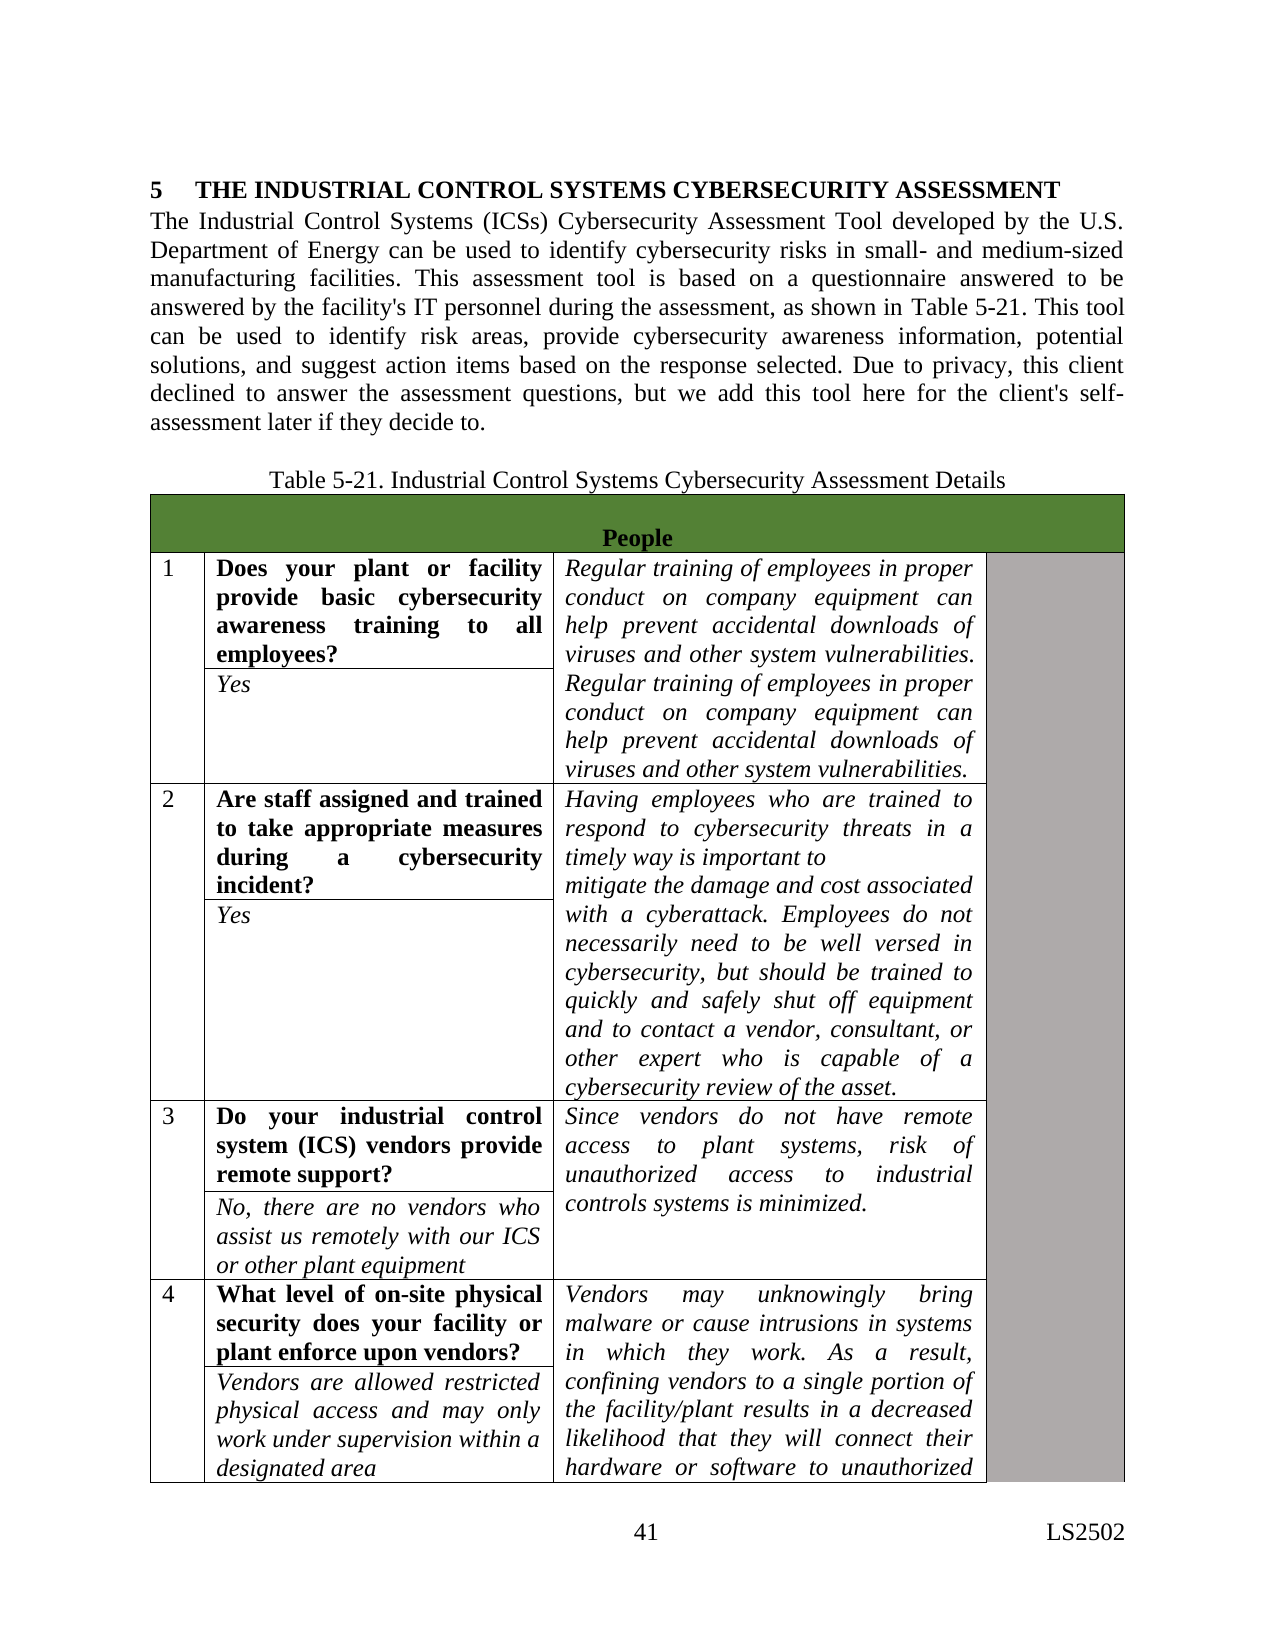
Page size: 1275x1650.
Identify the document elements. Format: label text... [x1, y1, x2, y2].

table_cell 4 [151, 1280, 204, 1482]
table_cell Does your plant or facility provide basic cybersecurity awareness training to all employees? [205, 553, 553, 668]
table_cell 2 [151, 784, 204, 1100]
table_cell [205, 1367, 553, 1482]
table_cell [987, 553, 1124, 1482]
subtitle THE INDUSTRIAL CONTROL SYSTEMS CYBERSECURITY ASSESSMENT [150, 175, 1125, 204]
table_cell Are staff assigned and trained to take appropriate measures during a cybersecurity incident? [205, 784, 553, 899]
table_cell Vendors may unknowingly bring malware or cause intrusions in systems in which they work. As a result, confining vendors to a single portion of the facility/plant results in a decreased likelihood that they will connect their hardware or software to unauthorized plant systems. [554, 1280, 986, 1482]
table_cell Yes [205, 669, 553, 783]
table_cell 1 [151, 553, 204, 783]
table_cell Since vendors do not have remote access to plant systems, risk of unauthorized access to industrial controls systems is minimized. [554, 1101, 986, 1278]
table_cell Having employees who are trained to respond to cybersecurity threats in a timely way is important to mitigate the damage and cost associated with a cyberattack. Employees do not necessarily need to be well versed in cybersecurity, but should be trained to quickly and safely shut off equipment and to contact a vendor, consultant, or other expert who is capable of a cybersecurity review of the asset. [554, 784, 986, 1100]
table_cell 3 [151, 1101, 204, 1278]
table_cell Yes [205, 900, 553, 1100]
table_cell Regular training of employees in proper conduct on company equipment can help prevent accidental downloads of viruses and other system vulnerabilities. Regular training of employees in proper conduct on company equipment can help prevent accidental downloads of viruses and other system vulnerabilities. [554, 553, 986, 783]
table_cell No, there are no vendors who assist us remotely with our ICS or other plant equipment [205, 1192, 553, 1278]
table_cell What level of on-site physical security does your facility or plant enforce upon vendors? [205, 1280, 553, 1366]
table_header People [151, 495, 1124, 552]
table_cell Do your industrial control system (ICS) vendors provide remote support? [205, 1101, 553, 1191]
